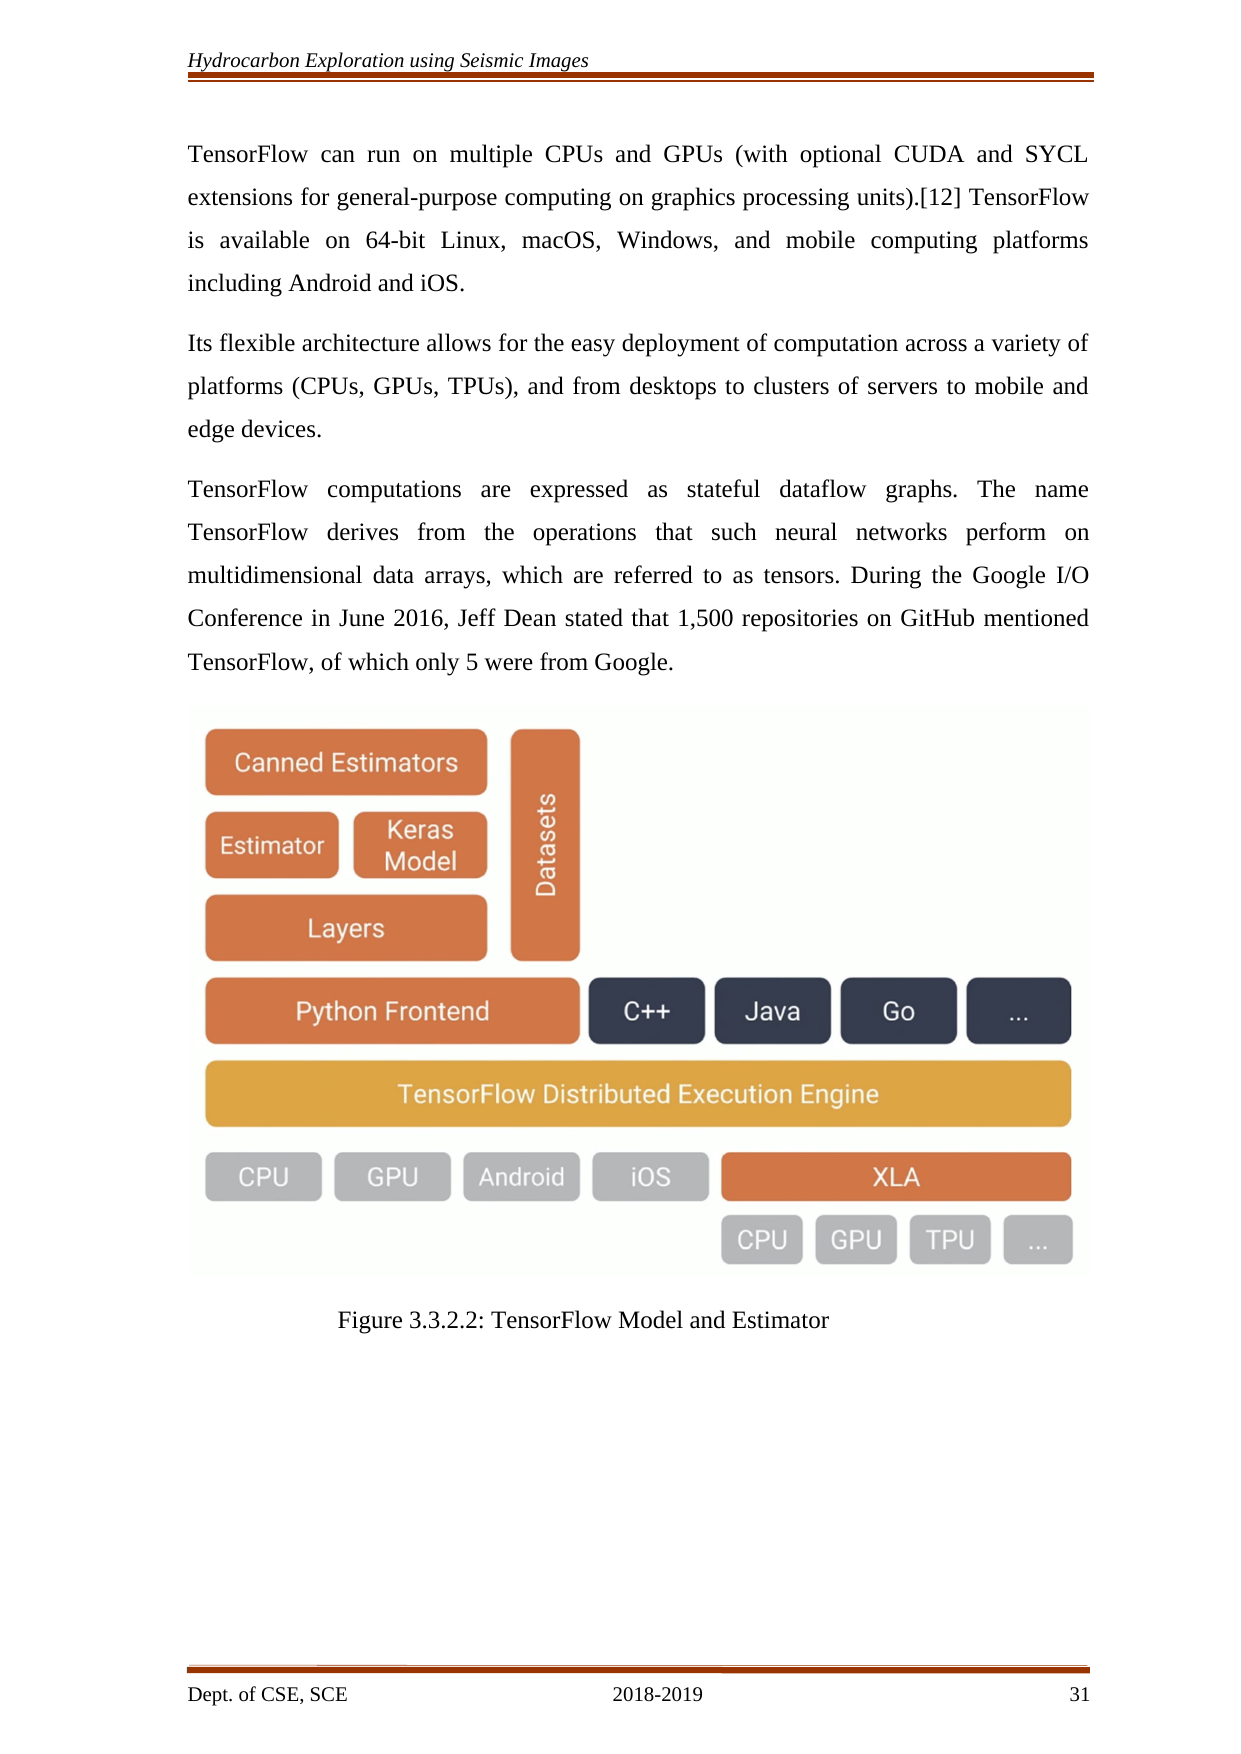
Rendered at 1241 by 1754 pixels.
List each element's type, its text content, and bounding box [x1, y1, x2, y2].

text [187, 139, 1090, 297]
text Its flexible architecture allows for the easy deployment of computation across a variety of platforms (CPUs, GPUs, TPUs), and from desktops to clusters of servers to mobile and edge devices. [187, 328, 1090, 443]
text TensorFlow computations are expressed as stateful dataflow graphs. The name TensorFlow derives from the operations that such neural networks perform on multidimensional data arrays, which are referred to as tensors. During the Google I/O Conference in June 2016, Jeff Dean stated that 1,500 repositories on GitHub mentioned TensorFlow, of which only 5 were from Google. [187, 474, 1090, 675]
picture [187, 706, 1091, 1275]
text Figure 3.3.2.2: TensorFlow Model and Estimator [337, 1305, 1090, 1334]
